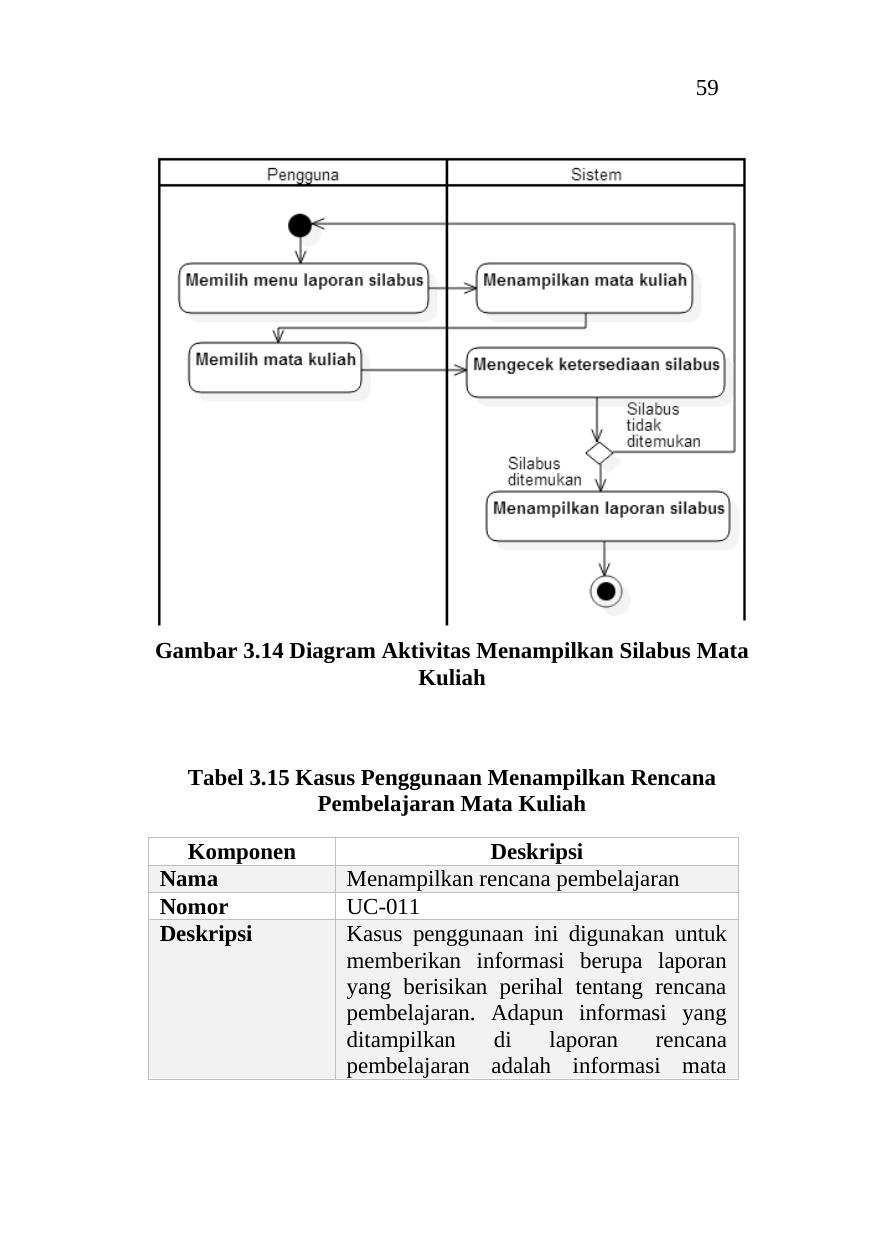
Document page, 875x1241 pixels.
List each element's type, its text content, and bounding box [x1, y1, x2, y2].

table_cell Nomor [149, 893, 335, 919]
table_header Deskripsi [336, 838, 738, 864]
table_header Komponen [149, 838, 335, 864]
picture [147, 147, 757, 638]
table_cell Deskripsi [149, 920, 335, 1078]
table_cell Menampilkan rencana pembelajaran [336, 866, 738, 892]
table_cell Nama [149, 866, 335, 892]
table_cell UC-011 [336, 893, 738, 919]
